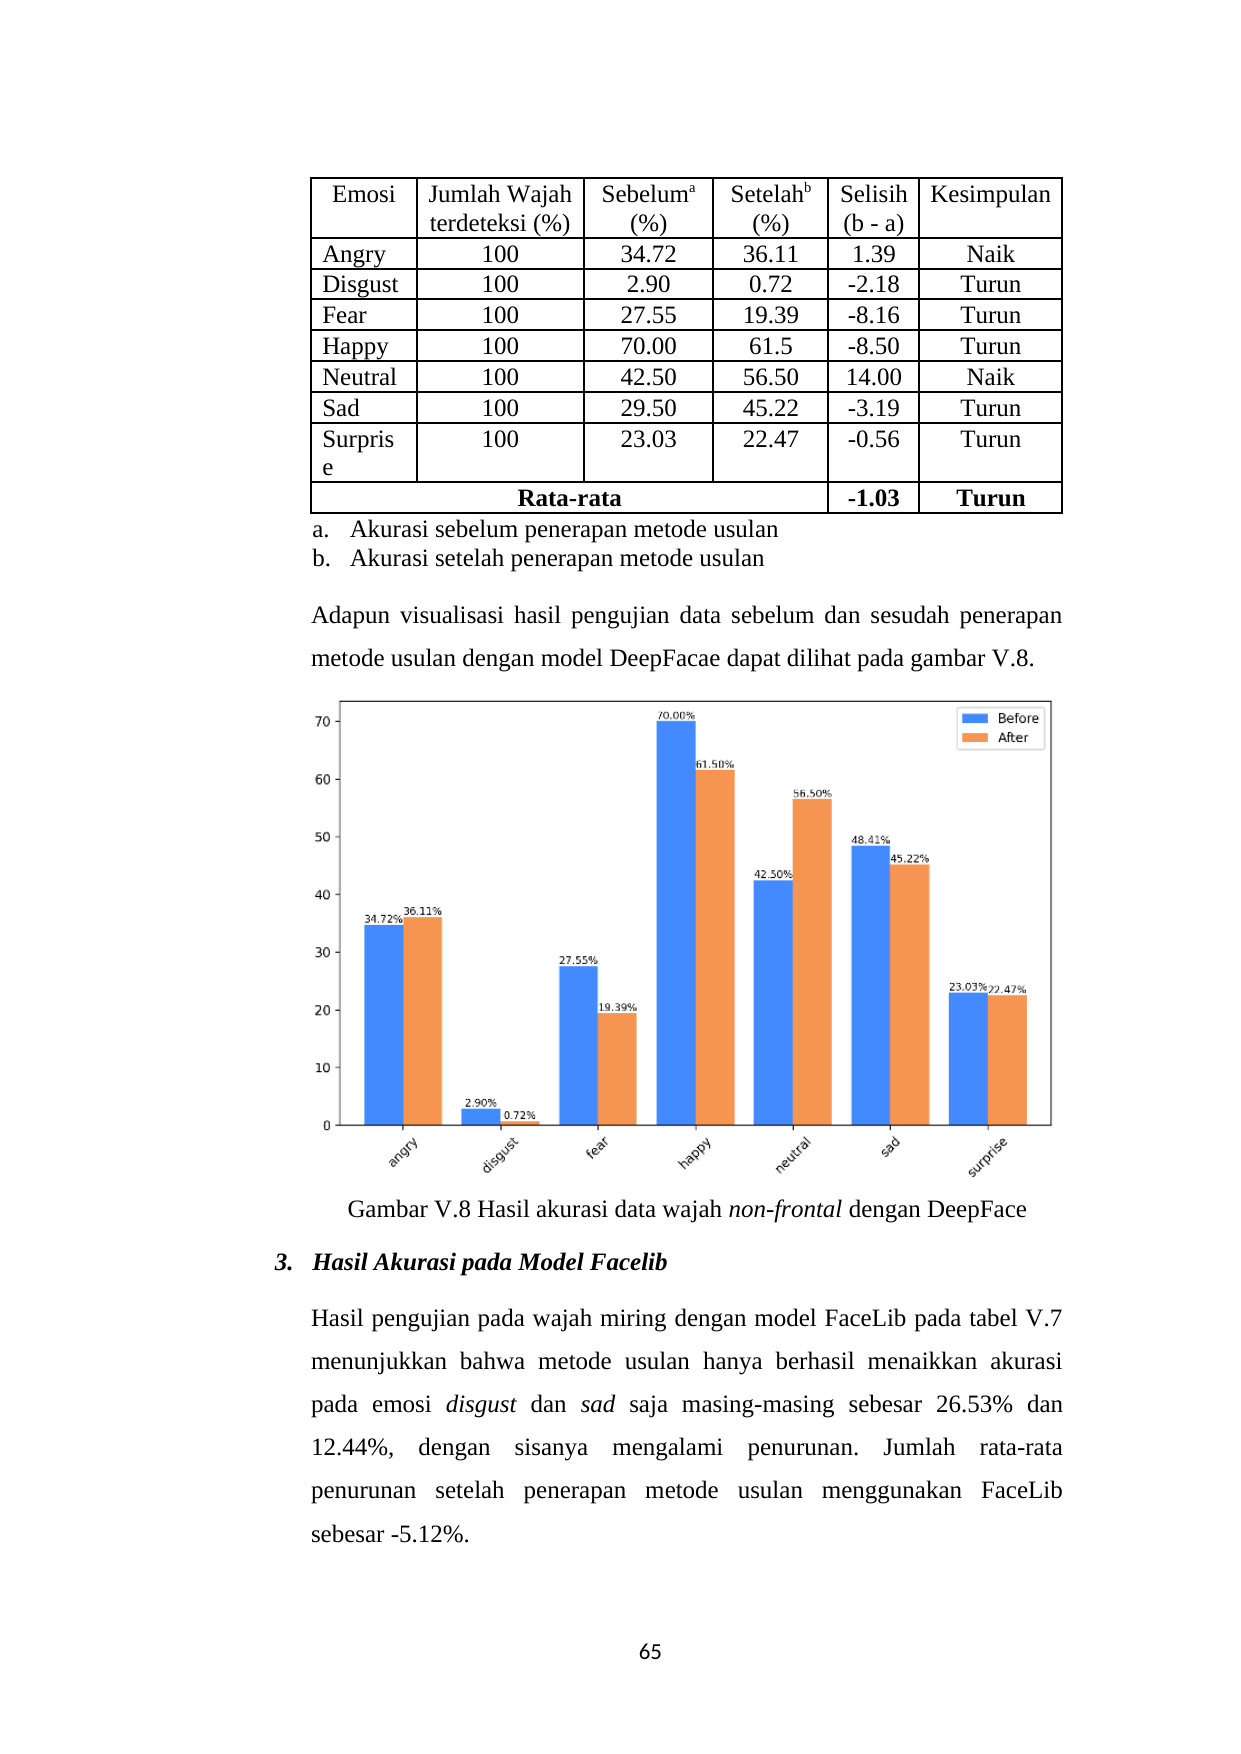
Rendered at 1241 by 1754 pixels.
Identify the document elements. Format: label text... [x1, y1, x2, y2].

table_cell 100 [418, 270, 583, 298]
table_cell -8.50 [829, 331, 918, 360]
text Hasil pengujian pada wajah miring dengan model FaceLib pada tabel V.7 menunjukkan bahwa metode usulan hanya berhasil menaikkan akurasi pada emosi disgust dan sad saja masing-masing sebesar 26.53% dan 12.44%, dengan sisanya mengalami penurunan. Jumlah rata-rata penurunan setelah penerapan metode usulan menggunakan FaceLib sebesar -5.12%. [311, 1303, 1063, 1547]
text Gambar V.8 Hasil akurasi data wajah non-frontal dengan DeepFace [311, 1194, 1063, 1222]
table_cell Disgust [312, 270, 416, 298]
table_header Emosi [312, 179, 416, 237]
list Akurasi sebelum penerapan metode usulan [312, 514, 1063, 543]
table_cell 70.00 [585, 331, 712, 360]
table_cell Turun [920, 483, 1061, 512]
table_cell 45.22 [714, 393, 827, 422]
list Hasil Akurasi pada Model Facelib [274, 1247, 1063, 1276]
table_cell -1.03 [829, 483, 918, 512]
table_cell 100 [418, 300, 583, 329]
table_cell -0.56 [829, 424, 918, 481]
table_header Setelahb (%) [714, 179, 827, 237]
table_cell Naik [920, 239, 1061, 267]
table_cell 100 [418, 239, 583, 267]
table_cell Angry [312, 239, 416, 267]
table_cell Fear [312, 300, 416, 329]
text Adapun visualisasi hasil pengujian data sebelum dan sesudah penerapan metode usulan dengan model DeepFacae dapat dilihat pada gambar V.8. [311, 600, 1063, 672]
table_cell 34.72 [585, 239, 712, 267]
table_cell 14.00 [829, 362, 918, 391]
table_cell 42.50 [585, 362, 712, 391]
table_cell Turun [920, 270, 1061, 298]
table_header Sebeluma (%) [585, 179, 712, 237]
table_cell 22.47 [714, 424, 827, 481]
table_cell Rata-rata [312, 483, 827, 512]
table_cell 19.39 [714, 300, 827, 329]
table_cell 100 [418, 331, 583, 360]
table_cell 2.90 [585, 270, 712, 298]
table_cell 27.55 [585, 300, 712, 329]
table_cell Turun [920, 300, 1061, 329]
table_cell Turun [920, 424, 1061, 481]
table_cell Turun [920, 331, 1061, 360]
table_cell 0.72 [714, 270, 827, 298]
table_cell -8.16 [829, 300, 918, 329]
table_cell 100 [418, 362, 583, 391]
table_cell -3.19 [829, 393, 918, 422]
table_cell Neutral [312, 362, 416, 391]
table_cell 61.5 [714, 331, 827, 360]
table_header Jumlah Wajah terdeteksi (%) [418, 179, 583, 237]
table_header Selisih (b - a) [829, 179, 918, 237]
table_cell 23.03 [585, 424, 712, 481]
table_cell Sad [312, 393, 416, 422]
table_cell Happy [312, 331, 416, 360]
table_cell 36.11 [714, 239, 827, 267]
table_cell -2.18 [829, 270, 918, 298]
table_cell 56.50 [714, 362, 827, 391]
table_cell Naik [920, 362, 1061, 391]
table_cell Surprise [312, 424, 416, 481]
table_cell 100 [418, 393, 583, 422]
table_cell 100 [418, 424, 583, 481]
table_cell Turun [920, 393, 1061, 422]
table_cell 29.50 [585, 393, 712, 422]
list Akurasi setelah penerapan metode usulan [312, 543, 1063, 572]
picture [312, 699, 1059, 1180]
table_header Kesimpulan [920, 179, 1061, 237]
table_cell 1.39 [829, 239, 918, 267]
